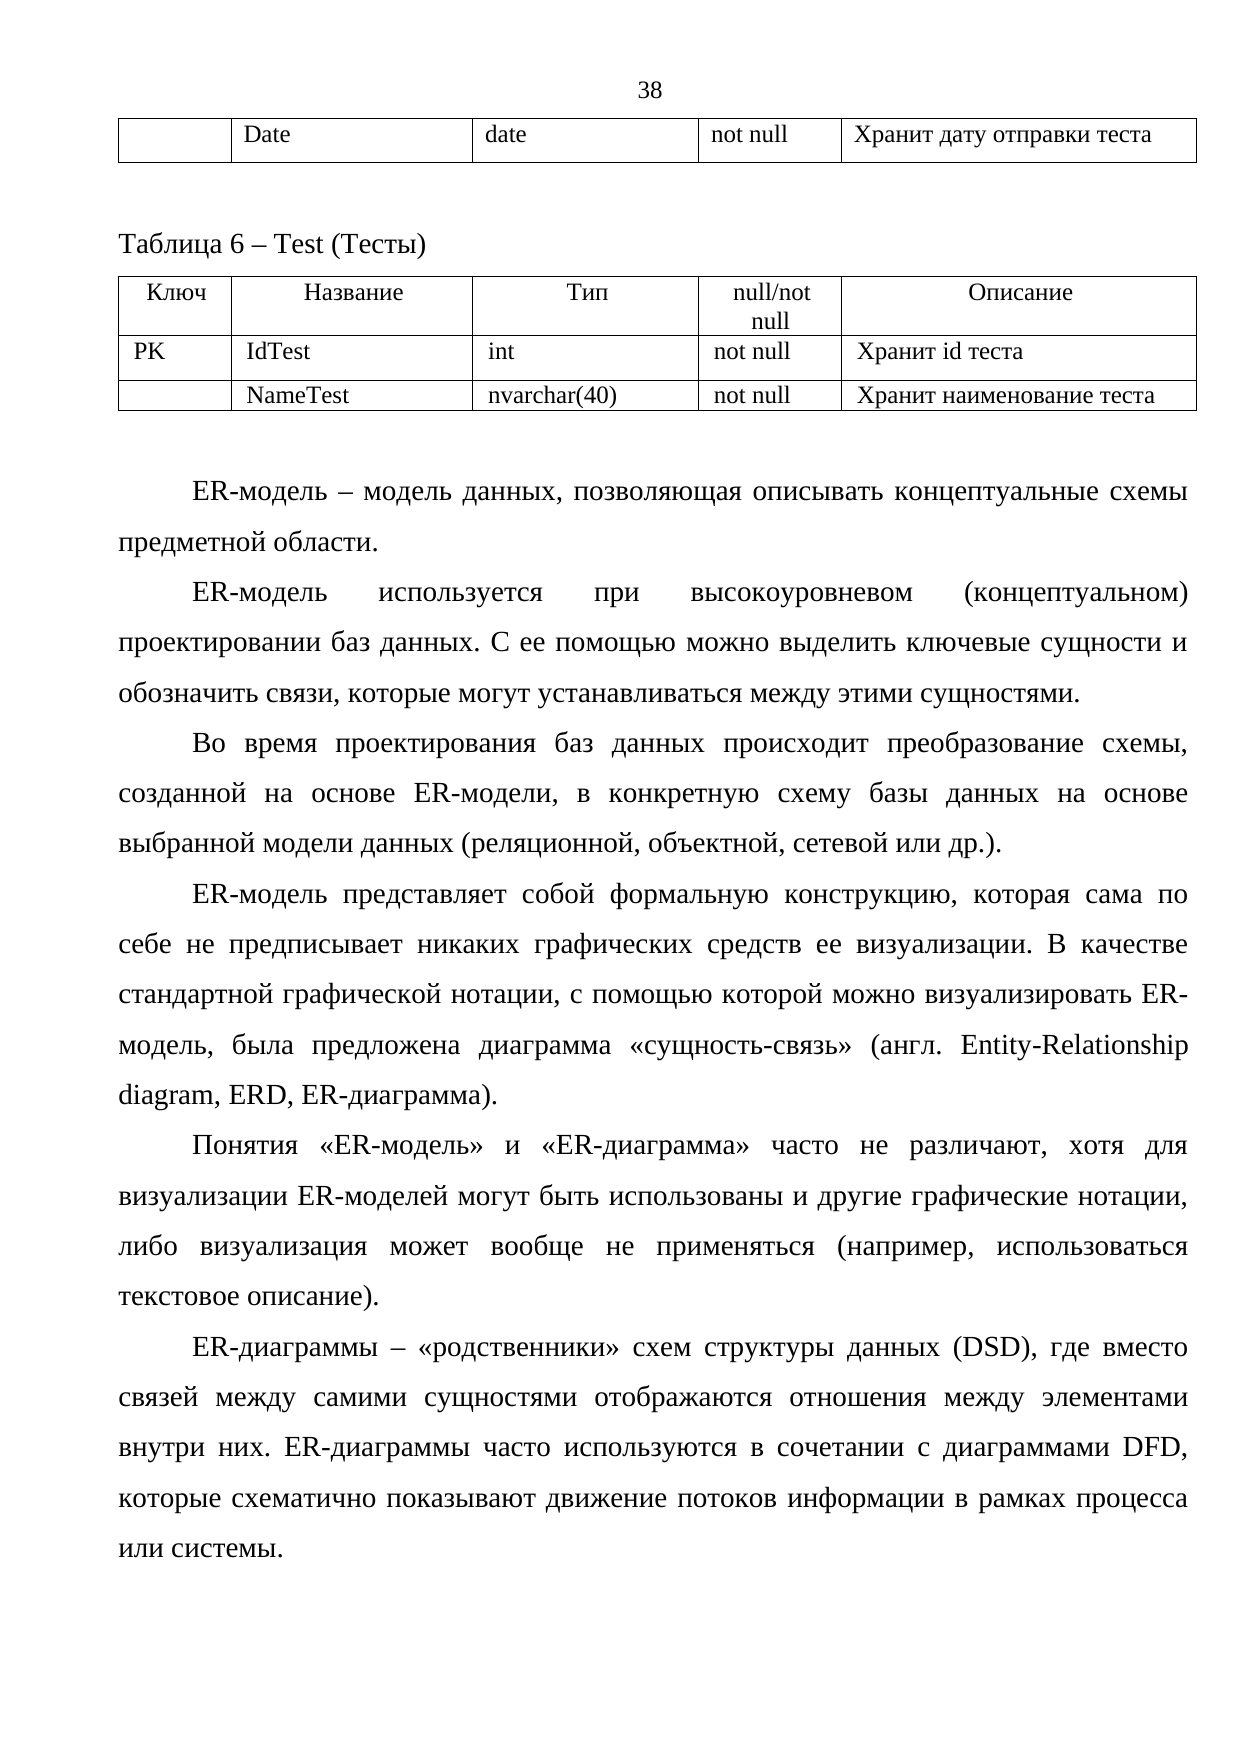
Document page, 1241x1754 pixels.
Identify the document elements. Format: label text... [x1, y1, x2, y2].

table_cell not null [699, 119, 841, 162]
table_cell not null [699, 381, 841, 410]
text Понятия «ER-модель» и «ER-диаграмма» часто не различают, хотя для визуализации ER-моделей могут быть использованы и другие графические нотации, либо визуализация может вообще не применяться (например, использоваться текстовое описание). [118, 1127, 1189, 1312]
table_cell Date [232, 119, 472, 162]
text ER-диаграммы – «родственники» схем структуры данных (DSD), где вместо связей между самими сущностями отображаются отношения между элементами внутри них. ER-диаграммы часто используются в сочетании с диаграммами DFD, которые схематично показывают движение потоков информации в рамках процесса или системы. [118, 1329, 1189, 1563]
text Во время проектирования баз данных происходит преобразование схемы, созданной на основе ER-модели, в конкретную схему базы данных на основе выбранной модели данных (реляционной, объектной, сетевой или др.). [118, 725, 1189, 859]
table_header Ключ [119, 277, 231, 335]
table_cell PK [119, 336, 231, 379]
table_cell Хранит id теста [842, 336, 1196, 379]
table_header Описание [842, 277, 1196, 335]
list Таблица 6 – Test (Тесты) [118, 226, 1188, 259]
table_cell [119, 119, 231, 162]
text ER-модель используется при высокоуровневом (концептуальном) проектировании баз данных. С ее помощью можно выделить ключевые сущности и обозначить связи, которые могут устанавливаться между этими сущностями. [118, 574, 1189, 708]
table_header Название [232, 277, 472, 335]
table_header Тип [473, 277, 698, 335]
text ER-модель – модель данных, позволяющая описывать концептуальные схемы предметной области. [118, 473, 1189, 557]
table_cell [119, 381, 231, 410]
table_cell IdTest [232, 336, 472, 379]
table_cell nvarchar(40) [473, 381, 698, 410]
table_cell date [473, 119, 698, 162]
table_cell int [473, 336, 698, 379]
table_cell NameTest [232, 381, 472, 410]
table_cell Хранит наименование теста [842, 381, 1196, 410]
table_cell Хранит дату отправки теста [842, 119, 1196, 162]
text ER-модель представляет собой формальную конструкцию, которая сама по себе не предписывает никаких графических средств ее визуализации. В качестве стандартной графической нотации, с помощью которой можно визуализировать ER-модель, была предложена диаграмма «сущность-связь» (англ. Entity-Relationship diagram, ERD, ER-диаграмма). [118, 876, 1189, 1111]
table_cell not null [699, 336, 841, 379]
table_header null/not null [699, 277, 841, 335]
